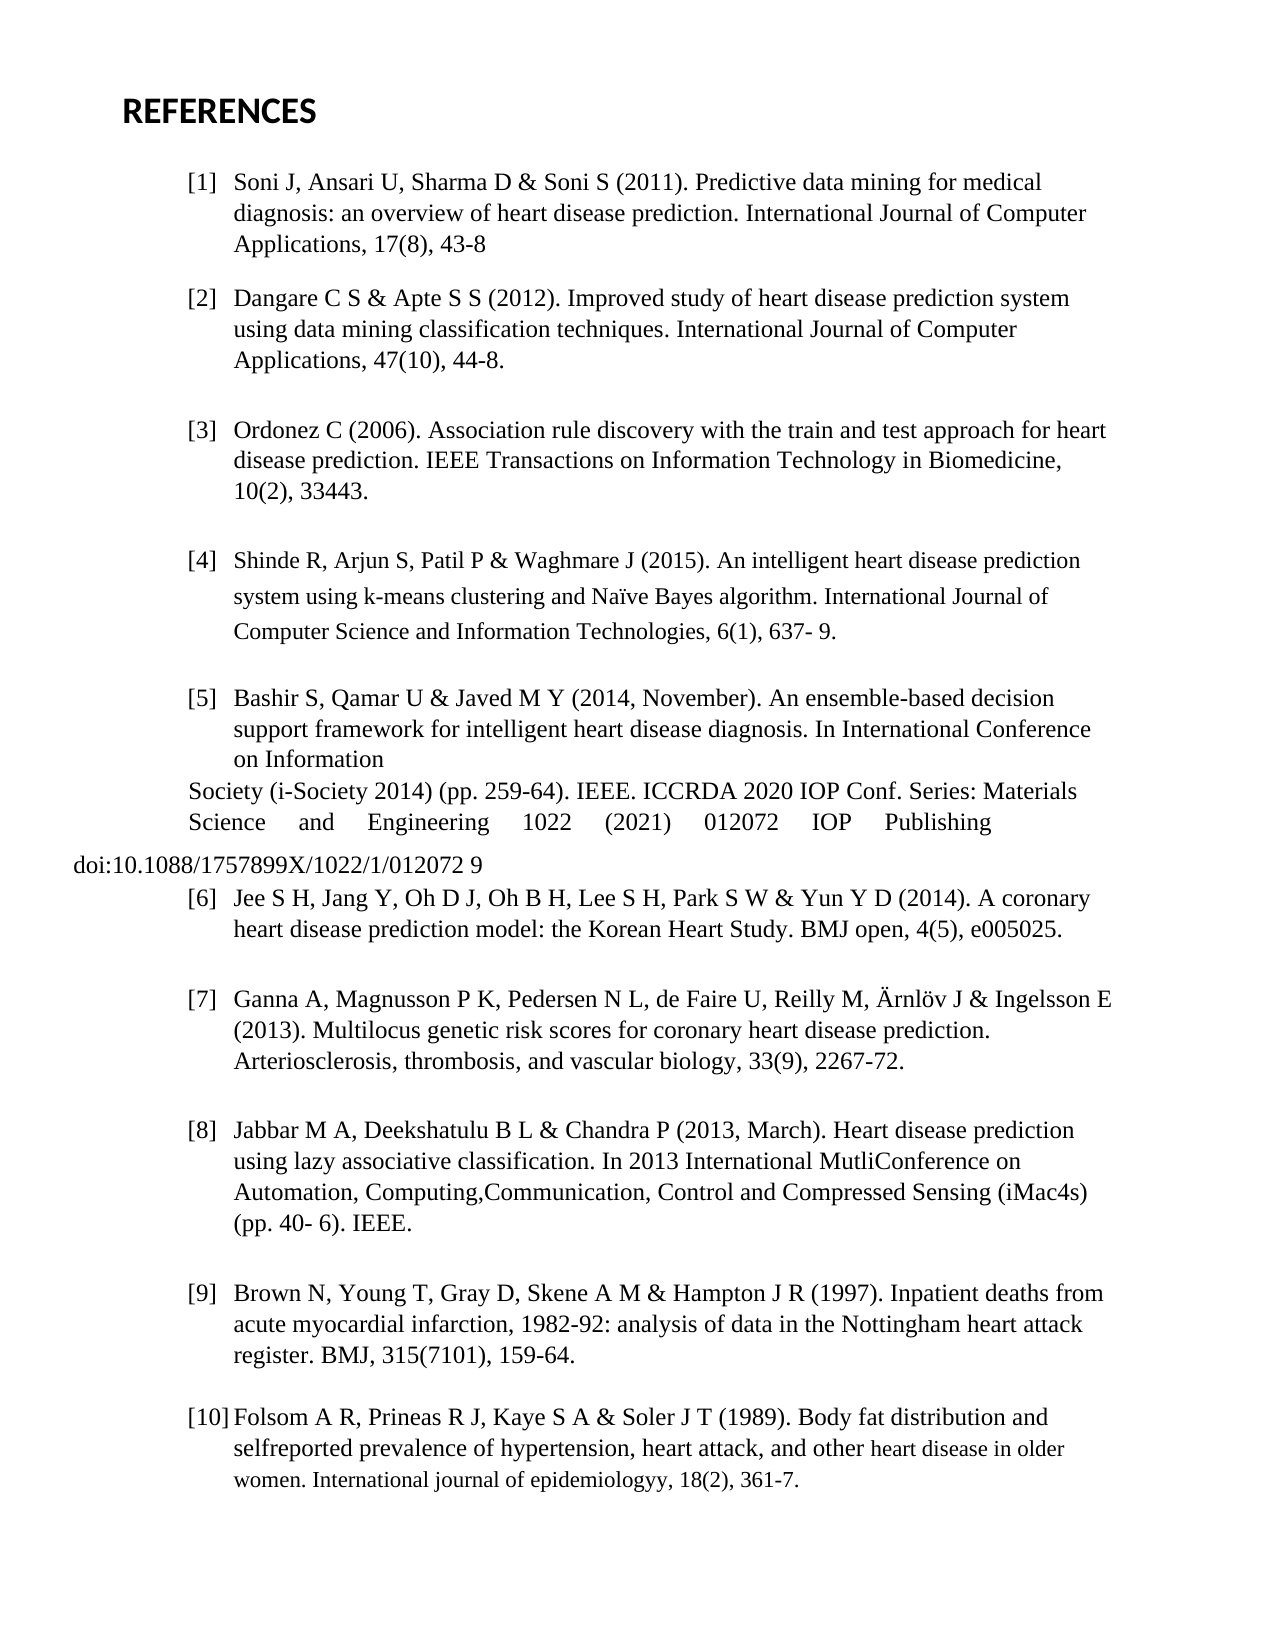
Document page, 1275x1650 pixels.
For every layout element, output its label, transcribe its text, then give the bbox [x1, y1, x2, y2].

list Bashir S, Qamar U & Javed M Y (2014, November). An ensemble-based decision support framework for intelligent heart disease diagnosis. In International Conference on Information [187, 683, 1121, 773]
list Brown N, Young T, Gray D, Skene A M & Hampton J R (1997). Inpatient deaths from acute myocardial infarction, 1982-92: analysis of data in the Nottingham heart attack register. BMJ, 315(7101), 159-64. [187, 1278, 1121, 1369]
list Jee S H, Jang Y, Oh D J, Oh B H, Lee S H, Park S W & Yun Y D (2014). A coronary heart disease prediction model: the Korean Heart Study. BMJ open, 4(5), e005025. [187, 883, 1121, 943]
text Science and Engineering 1022 (2021) 012072 IOP Publishing doi:10.1088/1757899X/1022/1/012072 9 [73, 807, 992, 882]
list Jabbar M A, Deekshatulu B L & Chandra P (2013, March). Heart disease prediction using lazy associative classification. In 2013 International MutliConference on Automation, Computing,Communication, Control and Compressed Sensing (iMac4s) (pp. 40- 6). IEEE. [187, 1115, 1121, 1237]
list Folsom A R, Prineas R J, Kaye S A & Soler J T (1989). Body fat distribution and selfreported prevalence of hypertension, heart attack, and other heart disease in older women. International journal of epidemiologyy, 18(2), 361-7. [187, 1402, 1121, 1492]
list Dangare C S & Apte S S (2012). Improved study of heart disease prediction system using data mining classification techniques. International Journal of Computer Applications, 47(10), 44-8. [187, 283, 1121, 374]
text Society (i-Society 2014) (pp. 259-64). IEEE. ICCRDA 2020 IOP Conf. Series: Materials [188, 776, 1081, 804]
list Ganna A, Magnusson P K, Pedersen N L, de Faire U, Reilly M, Ärnlöv J & Ingelsson E (2013). Multilocus genetic risk scores for coronary heart disease prediction. Arteriosclerosis, thrombosis, and vascular biology, 33(9), 2267-72. [187, 984, 1121, 1074]
list Shinde R, Arjun S, Patil P & Waghmare J (2015). An intelligent heart disease prediction system using k-means clustering and Naïve Bayes algorithm. International Journal of Computer Science and Information Technologies, 6(1), 637- 9. [187, 546, 1121, 644]
subtitle REFERENCES [122, 87, 1142, 133]
list Soni J, Ansari U, Sharma D & Soni S (2011). Predictive data mining for medical diagnosis: an overview of heart disease prediction. International Journal of Computer Applications, 17(8), 43-8 [187, 167, 1121, 258]
list Ordonez C (2006). Association rule discovery with the train and test approach for heart disease prediction. IEEE Transactions on Information Technology in Biomedicine, 10(2), 33443. [187, 415, 1121, 505]
